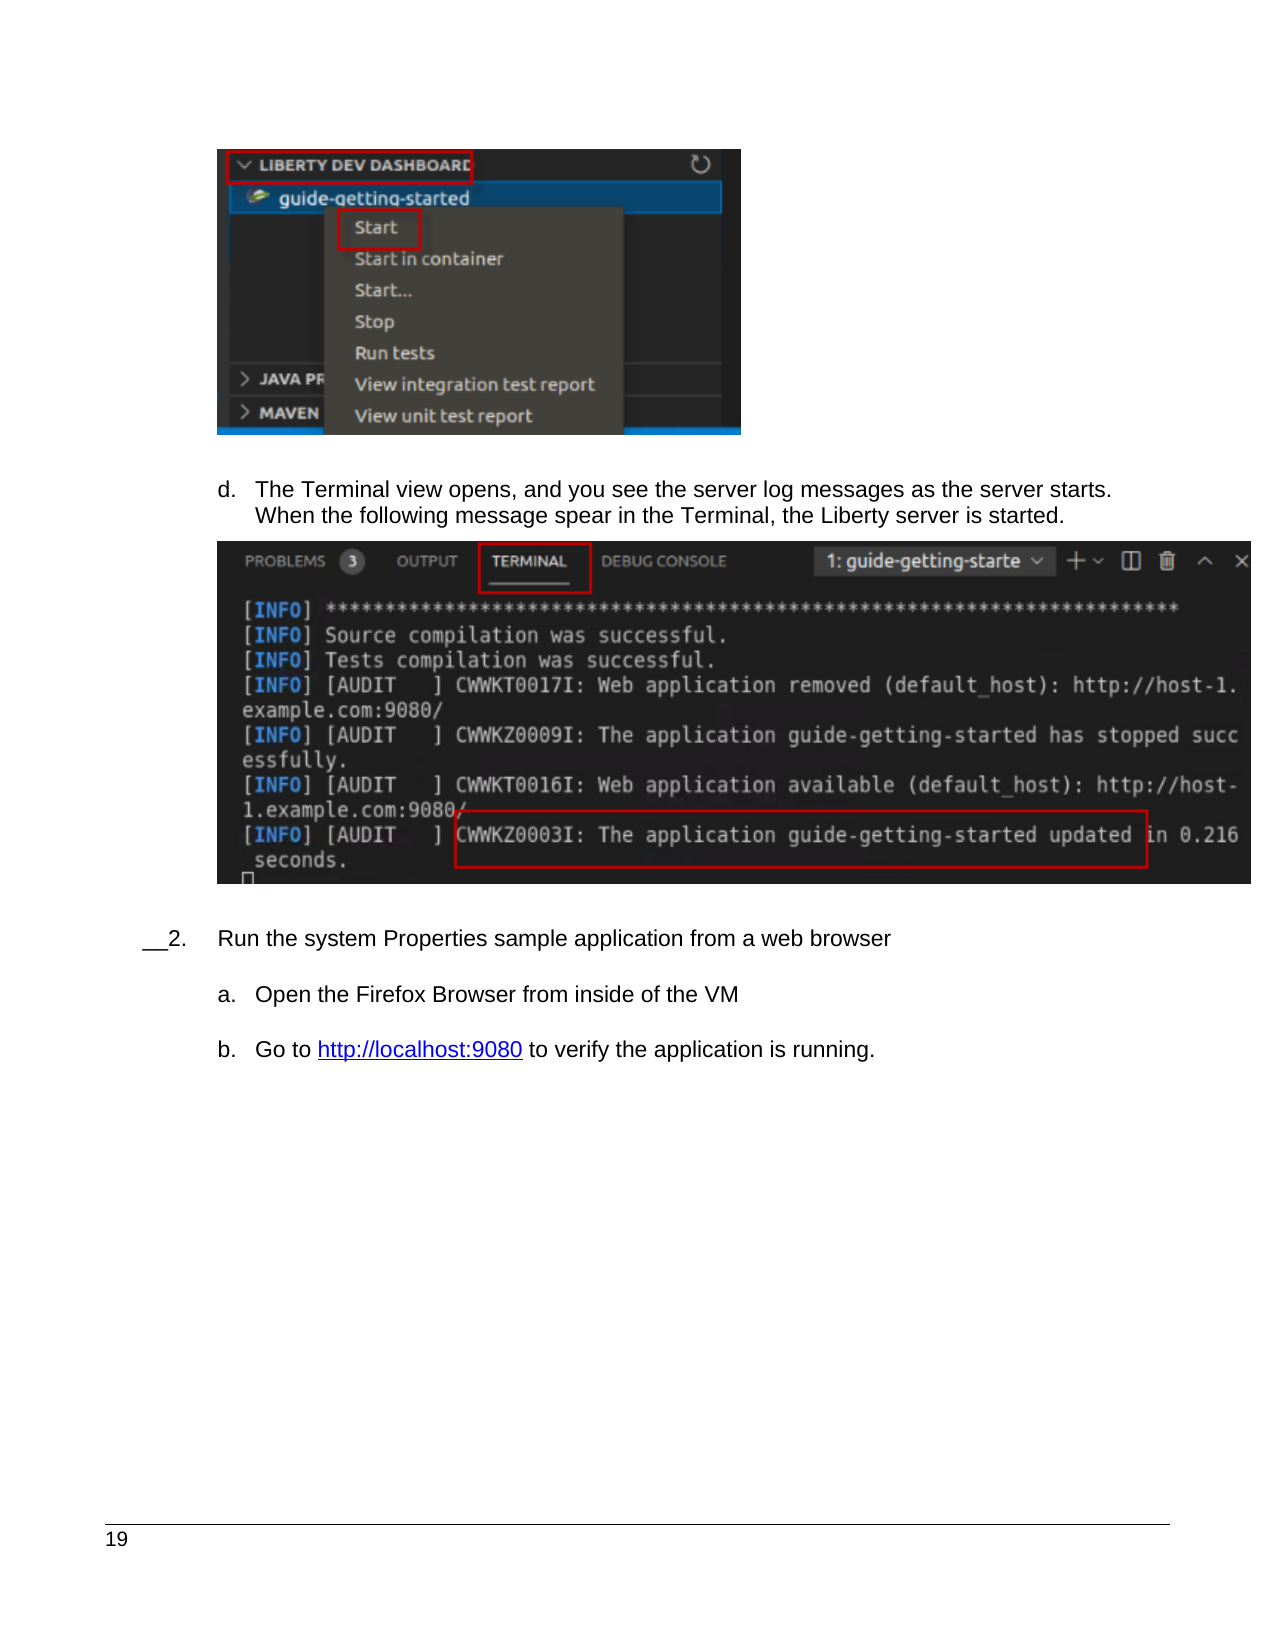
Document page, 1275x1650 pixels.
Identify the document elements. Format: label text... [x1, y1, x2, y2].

list The Terminal view opens, and you see the server log messages as the server starts. When the following message spear in the Terminal, the Liberty server is started. [217, 476, 1170, 529]
picture [217, 149, 741, 435]
picture [217, 541, 1251, 884]
list Go to http://localhost:9080 to verify the application is running. [217, 1036, 1170, 1063]
list Run the system Properties sample application from a web browser [142, 925, 1170, 952]
list Open the Firefox Browser from inside of the VM [217, 981, 1170, 1007]
